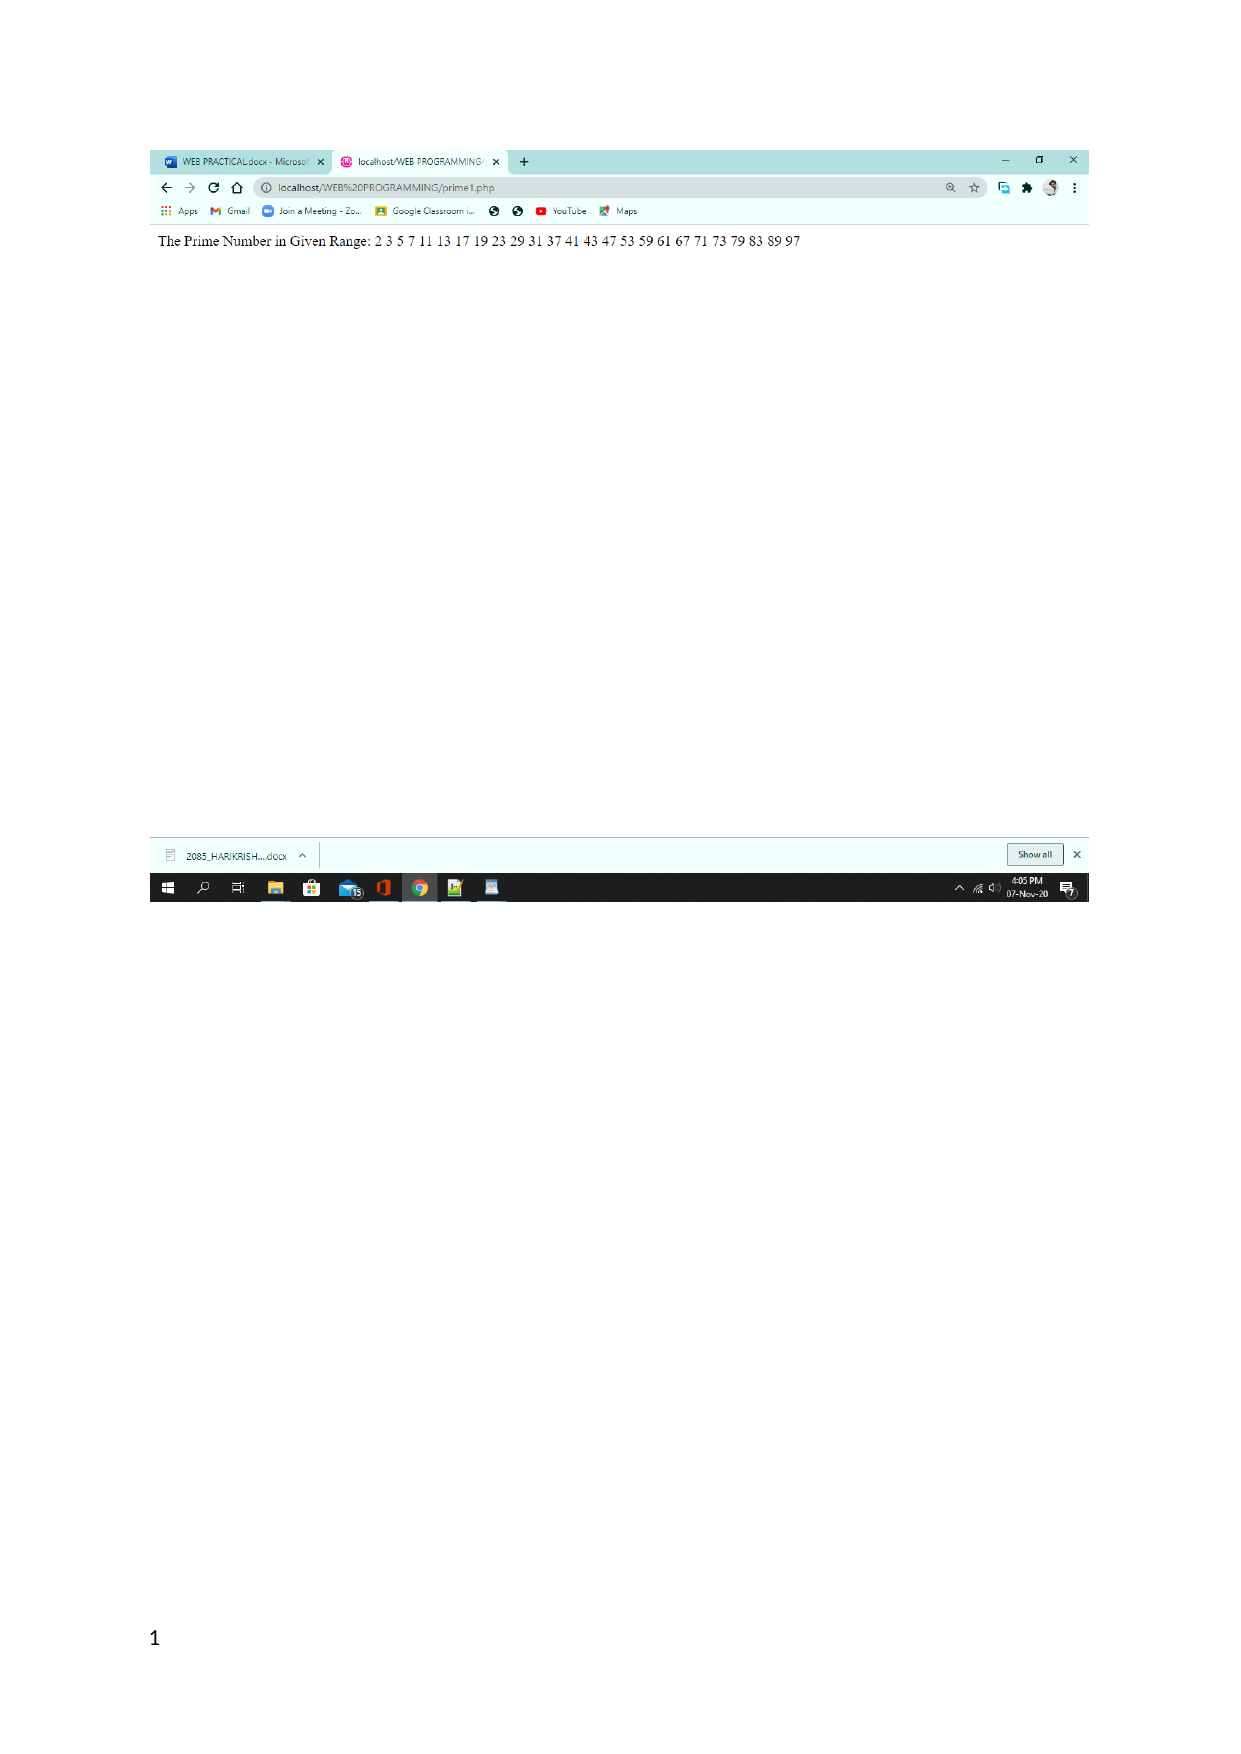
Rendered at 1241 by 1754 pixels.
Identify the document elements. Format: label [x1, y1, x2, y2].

picture [150, 150, 1089, 902]
